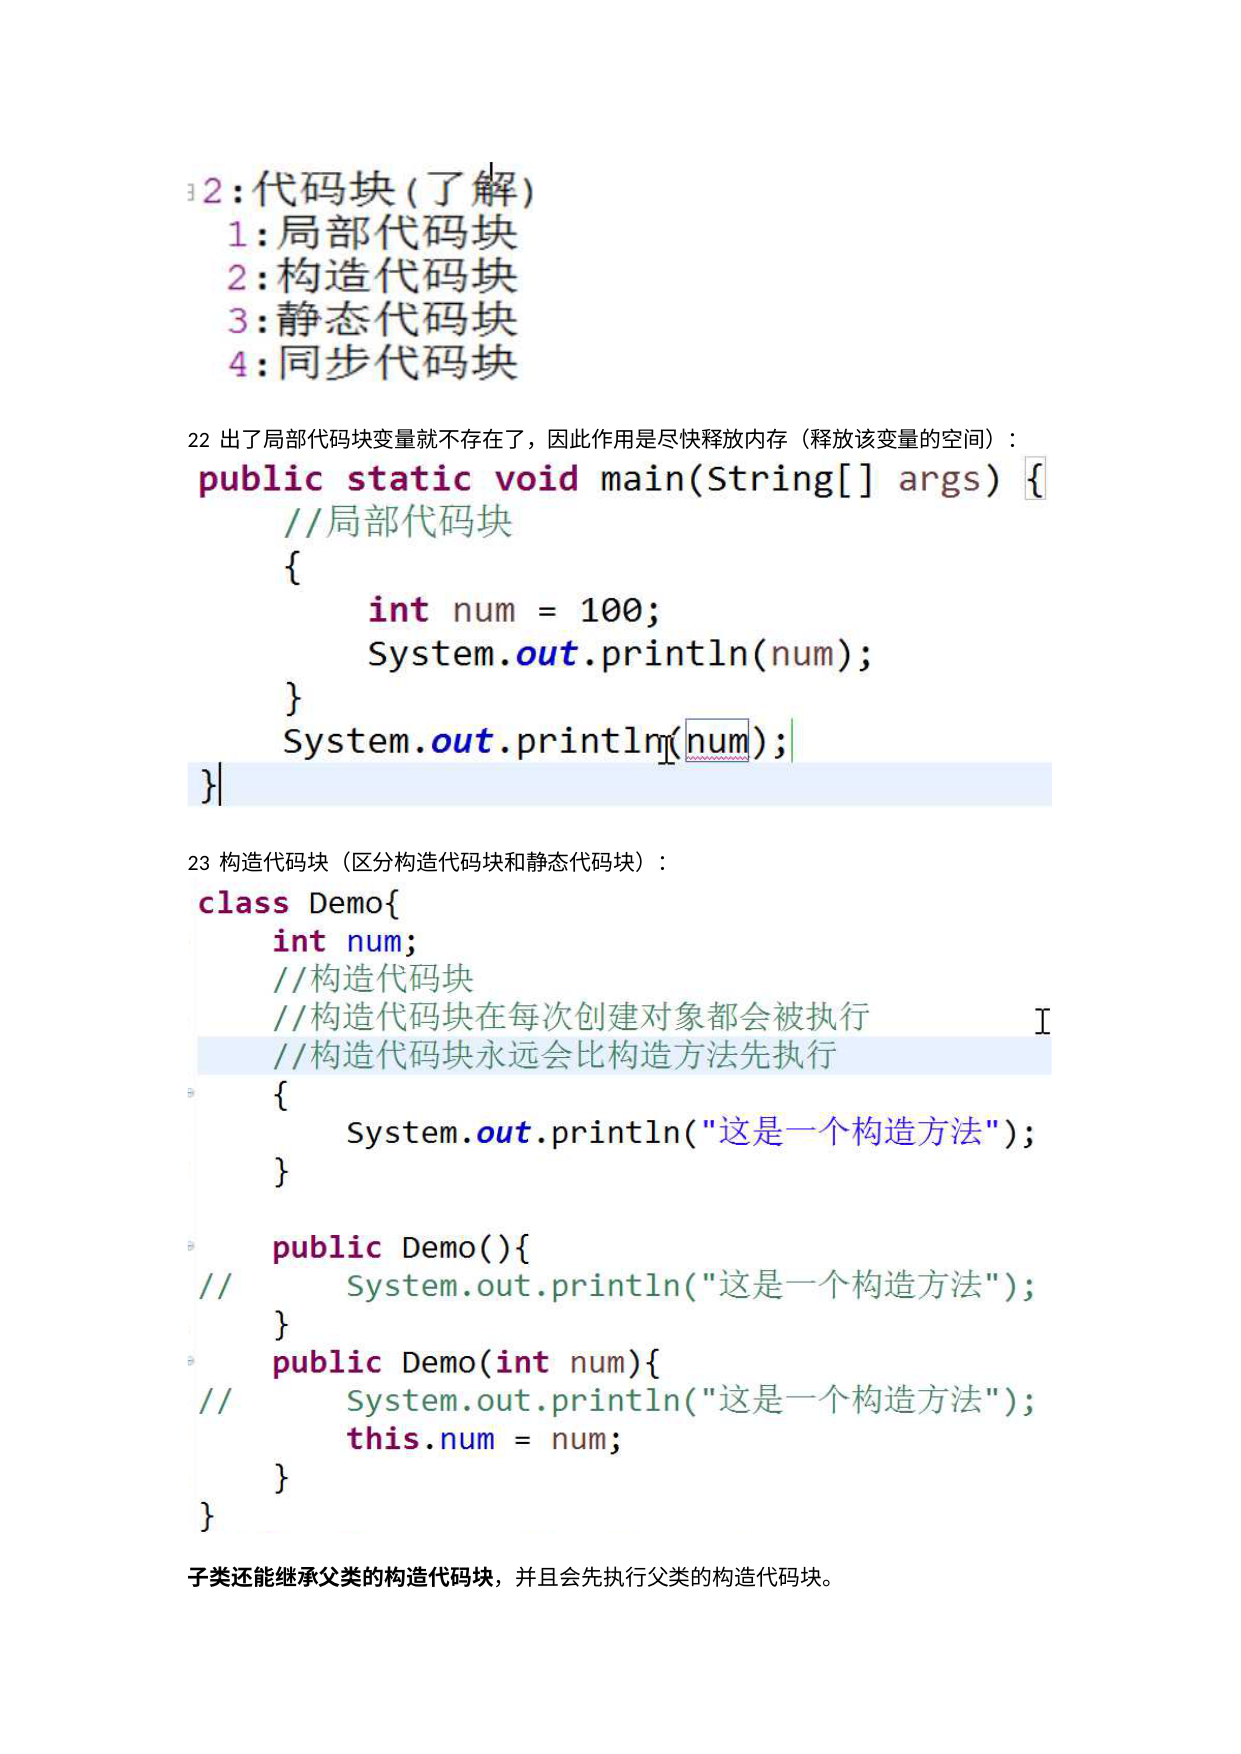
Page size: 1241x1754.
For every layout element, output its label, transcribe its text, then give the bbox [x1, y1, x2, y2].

text 子类还能继承父类的构造代码块，并且会先执行父类的构造代码块。 [187, 1559, 1053, 1592]
picture [187, 877, 1052, 1534]
picture [187, 454, 1052, 819]
text 22 出了局部代码块变量就不存在了，因此作用是尽快释放内存（释放该变量的空间）： [187, 422, 1053, 454]
text 23 构造代码块（区分构造代码块和静态代码块）： [187, 844, 1053, 877]
picture [187, 162, 544, 396]
